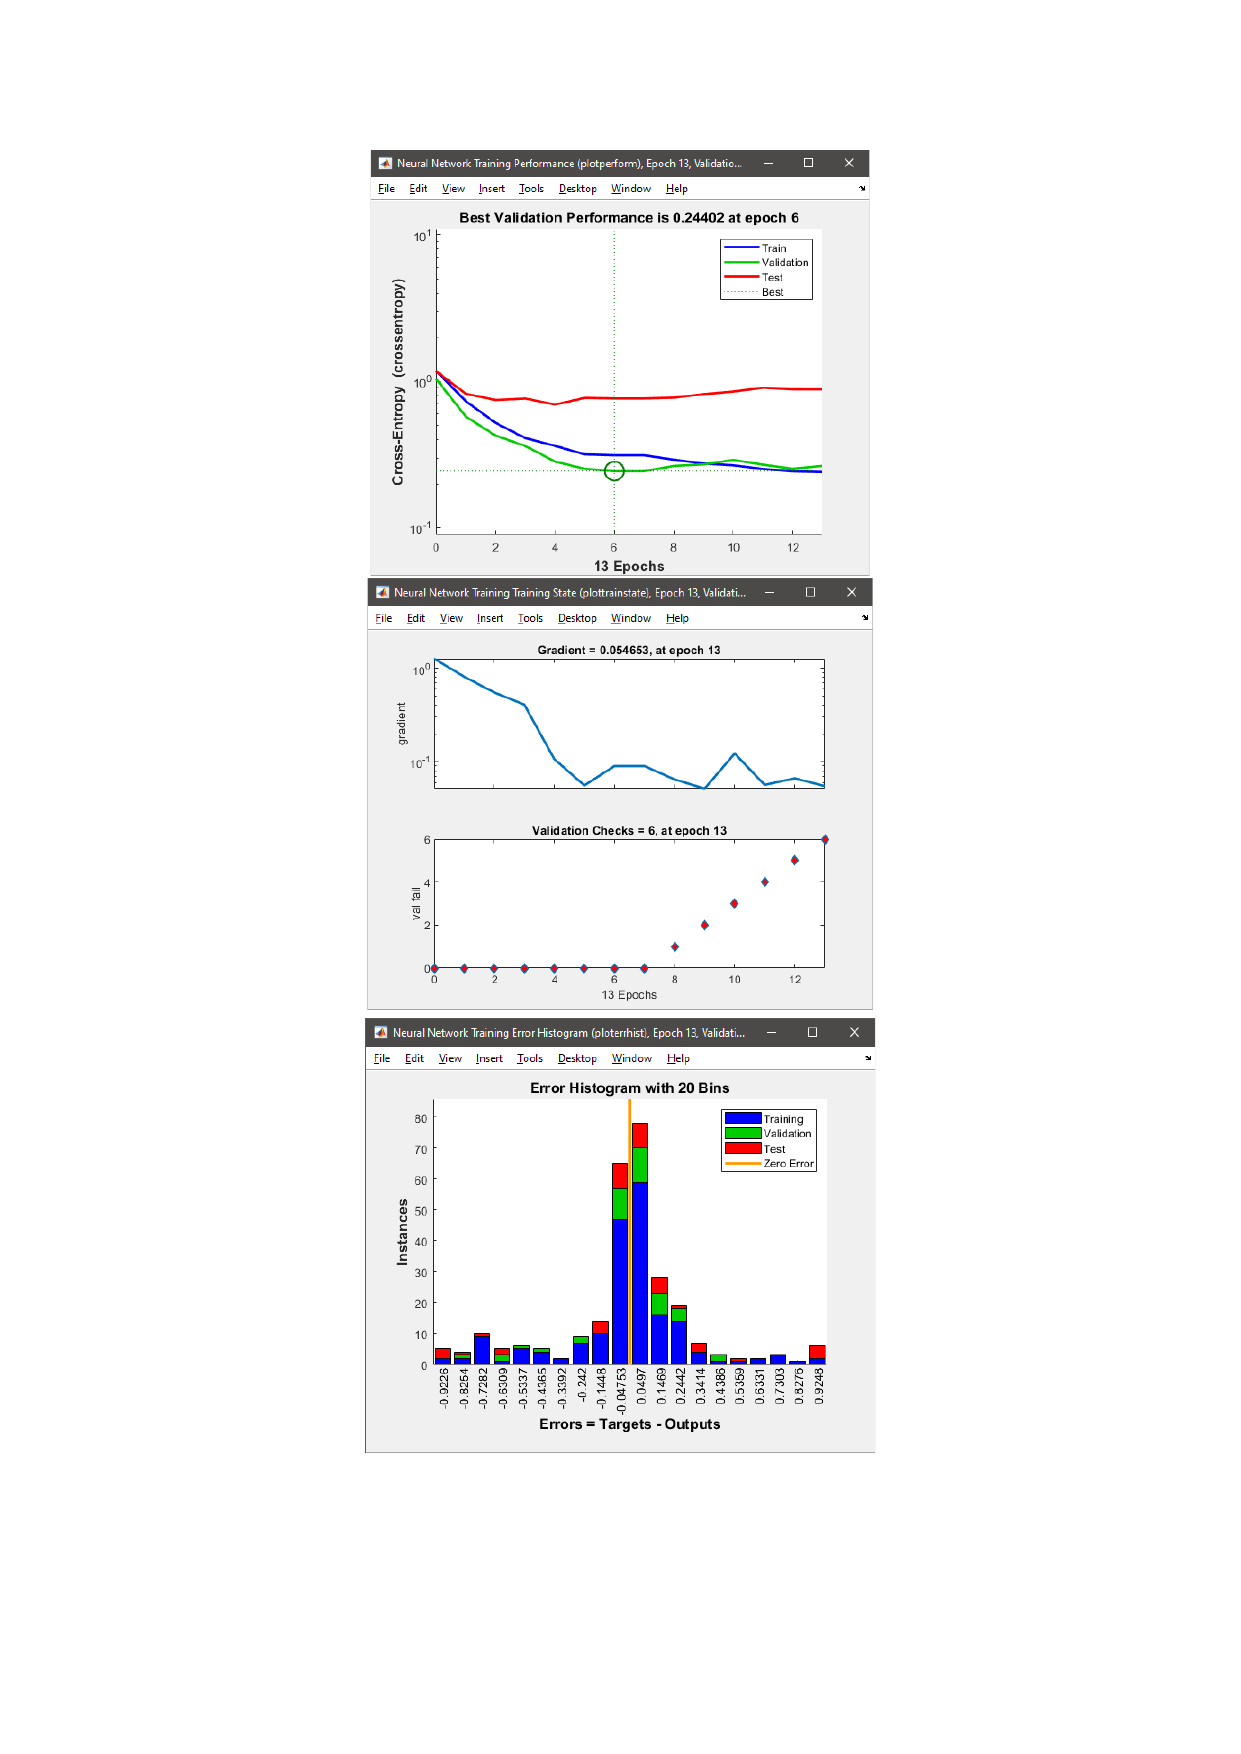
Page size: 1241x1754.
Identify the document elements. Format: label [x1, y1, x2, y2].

picture [370, 150, 870, 576]
picture [367, 578, 873, 1010]
picture [365, 1018, 876, 1453]
